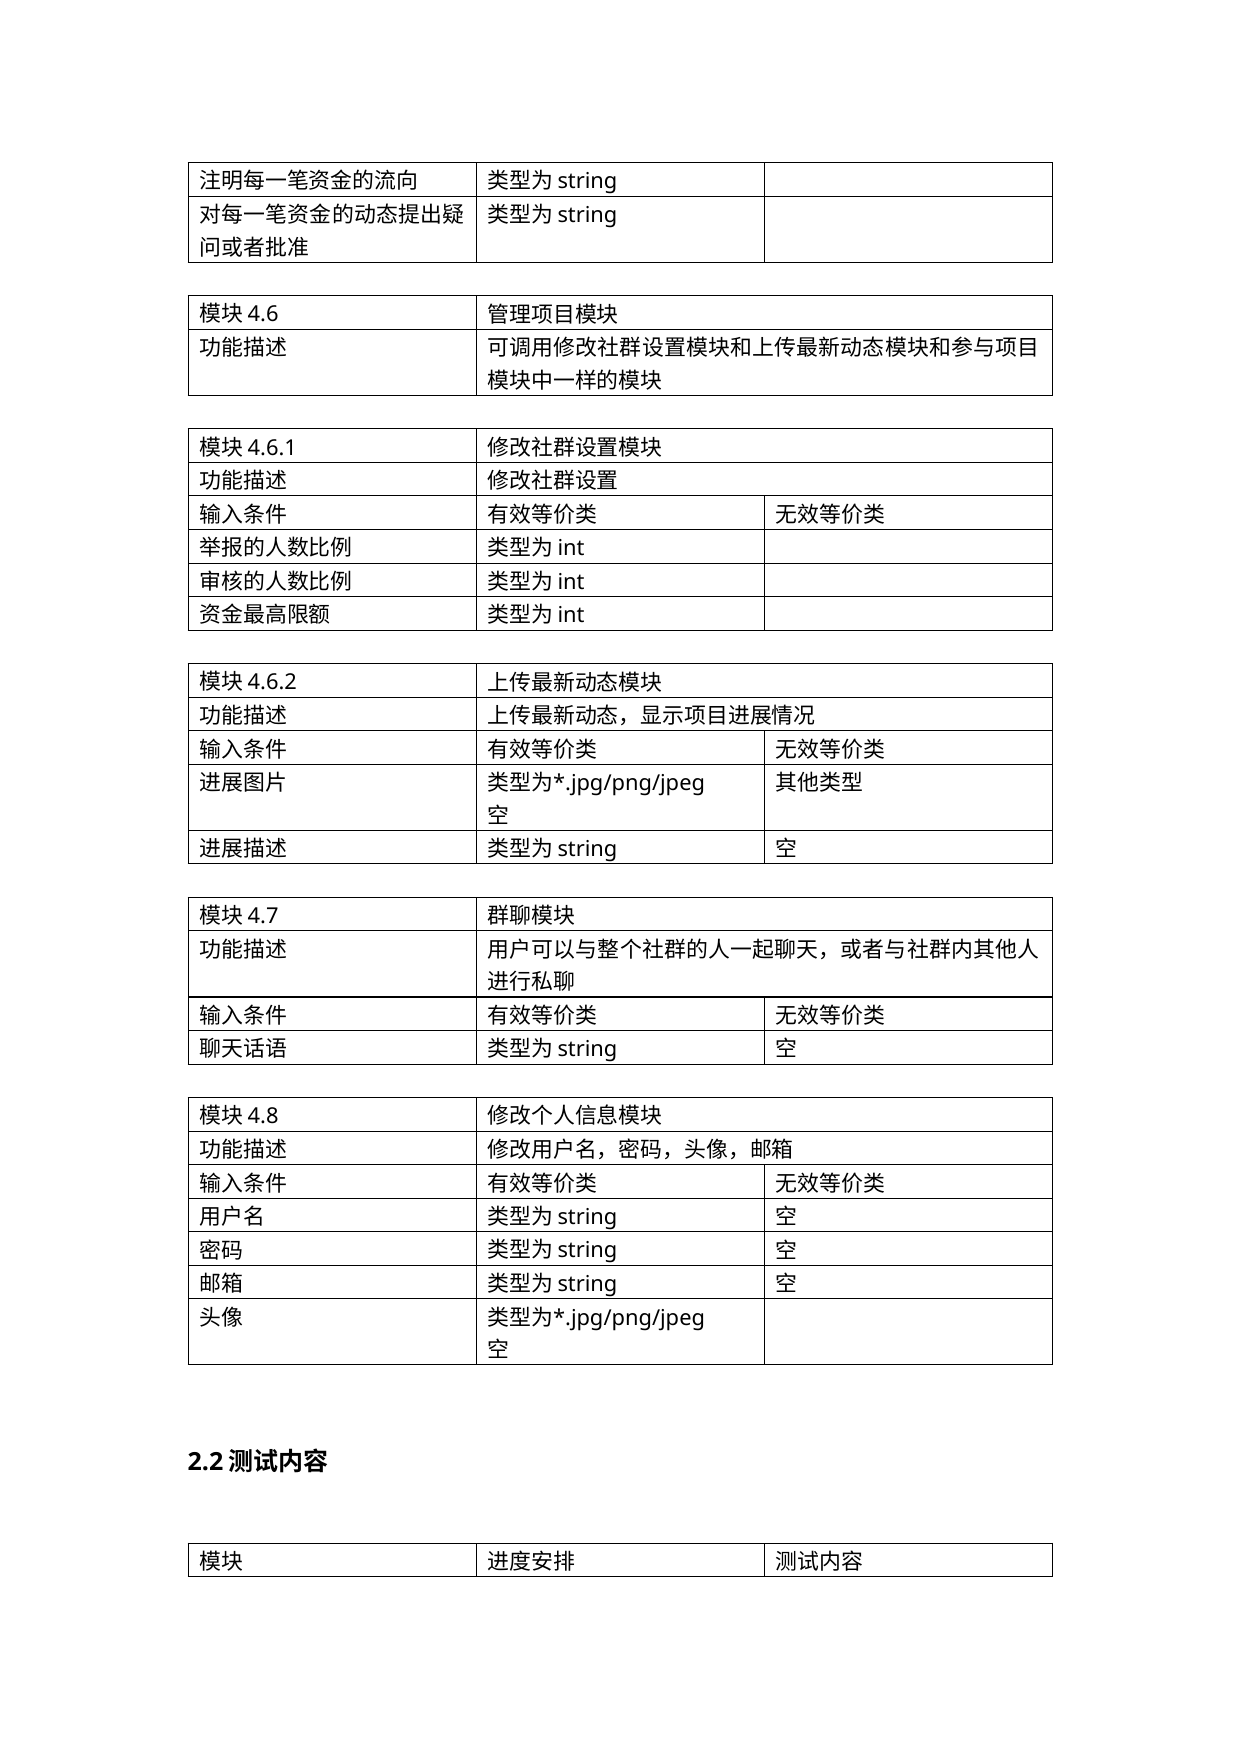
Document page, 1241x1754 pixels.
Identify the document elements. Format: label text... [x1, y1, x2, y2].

table_cell 类型为int [477, 564, 764, 596]
table_header 模块4.6.1 [189, 429, 476, 462]
table_cell 无效等价类 [765, 496, 1052, 529]
table_cell 对每一笔资金的动态提出疑问或者批准 [189, 197, 476, 262]
table_cell 功能描述 [189, 931, 476, 996]
table_cell 资金最高限额 [189, 597, 476, 629]
table_cell 邮箱 [189, 1266, 476, 1298]
table_cell 功能描述 [189, 463, 476, 495]
table_cell 可调用修改社群设置模块和上传最新动态模块和参与项目模块中一样的模块 [477, 330, 1052, 395]
table_header 修改个人信息模块 [477, 1098, 1052, 1131]
table_header 群聊模块 [477, 898, 1052, 930]
table_header 进度安排 [477, 1544, 764, 1576]
table_cell 类型为string [477, 1266, 764, 1298]
table_cell 类型为*.jpg/png/jpeg 空 [477, 765, 764, 830]
table_cell 类型为int [477, 597, 764, 629]
table_cell [765, 163, 1052, 196]
table_cell 类型为int [477, 530, 764, 562]
table_cell 有效等价类 [477, 1165, 764, 1198]
table_cell 功能描述 [189, 330, 476, 395]
table_cell 有效等价类 [477, 731, 764, 764]
table_header 管理项目模块 [477, 296, 1052, 329]
table_cell 空 [765, 831, 1052, 863]
table_header 上传最新动态模块 [477, 664, 1052, 697]
table_cell 头像 [189, 1299, 476, 1364]
table_cell 有效等价类 [477, 496, 764, 529]
table_cell 上传最新动态，显示项目进展情况 [477, 698, 1052, 730]
table_cell 其他类型 [765, 765, 1052, 830]
table_cell 密码 [189, 1232, 476, 1265]
table_cell 类型为string [477, 1031, 764, 1063]
table_cell 类型为string [477, 831, 764, 863]
table_cell 用户可以与整个社群的人一起聊天，或者与社群内其他人进行私聊 [477, 931, 1052, 996]
table_cell 类型为string [477, 1232, 764, 1265]
table_cell 空 [765, 1232, 1052, 1265]
table_header 模块4.6.2 [189, 664, 476, 697]
table_cell 类型为string [477, 163, 764, 196]
table_cell 空 [765, 1031, 1052, 1063]
table_cell [765, 197, 1052, 262]
table_cell [765, 530, 1052, 562]
table_header 修改社群设置模块 [477, 429, 1052, 462]
table_cell 类型为*.jpg/png/jpeg 空 [477, 1299, 764, 1364]
table_cell 类型为string [477, 1199, 764, 1231]
table_cell 聊天话语 [189, 1031, 476, 1063]
table_header 测试内容 [765, 1544, 1052, 1576]
table_cell 无效等价类 [765, 1165, 1052, 1198]
table_header 模块 [189, 1544, 476, 1576]
table_header 模块4.7 [189, 898, 476, 930]
table_cell 输入条件 [189, 998, 476, 1030]
table_cell 审核的人数比例 [189, 564, 476, 596]
table_cell [765, 564, 1052, 596]
table_cell 输入条件 [189, 1165, 476, 1198]
table_cell 有效等价类 [477, 998, 764, 1030]
table_header 模块4.8 [189, 1098, 476, 1131]
table_cell 进展描述 [189, 831, 476, 863]
table_cell [765, 597, 1052, 629]
table_cell 无效等价类 [765, 731, 1052, 764]
table_cell 功能描述 [189, 1132, 476, 1164]
table_cell 无效等价类 [765, 998, 1052, 1030]
table_cell 修改社群设置 [477, 463, 1052, 495]
table_cell 功能描述 [189, 698, 476, 730]
table_cell 输入条件 [189, 731, 476, 764]
subtitle 2.2测试内容 [187, 1427, 1053, 1492]
table_cell 空 [765, 1199, 1052, 1231]
table_cell 举报的人数比例 [189, 530, 476, 562]
table_cell 类型为string [477, 197, 764, 262]
table_cell 用户名 [189, 1199, 476, 1231]
table_cell 进展图片 [189, 765, 476, 830]
table_cell [765, 1299, 1052, 1364]
table_cell 输入条件 [189, 496, 476, 529]
table_cell 注明每一笔资金的流向 [189, 163, 476, 196]
table_header 模块4.6 [189, 296, 476, 329]
table_cell 修改用户名，密码，头像，邮箱 [477, 1132, 1052, 1164]
table_cell 空 [765, 1266, 1052, 1298]
